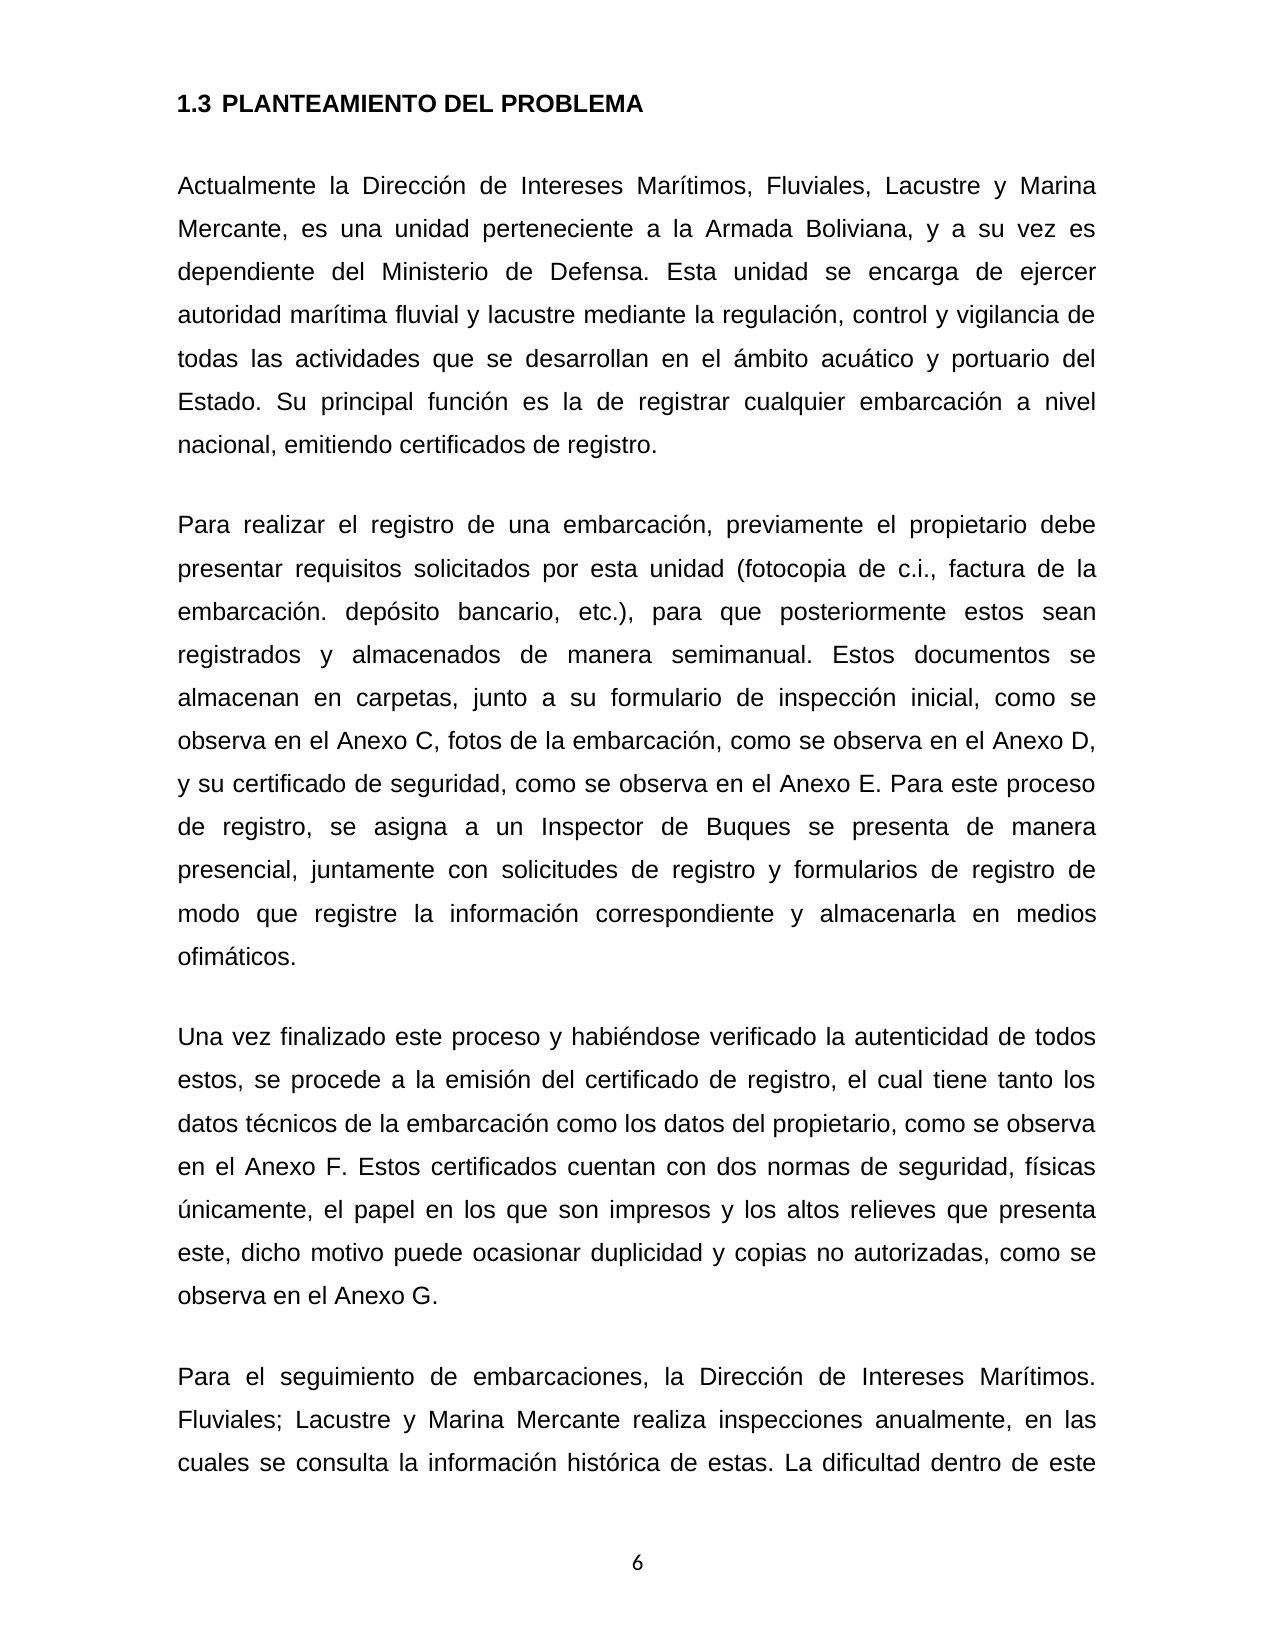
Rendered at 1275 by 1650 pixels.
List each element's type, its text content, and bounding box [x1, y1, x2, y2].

text Una vez finalizado este proceso y habiéndose verificado la autenticidad de todos estos, se procede a la emisión del certificado de registro, el cual tiene tanto los datos técnicos de la embarcación como los datos del propietario, como se observa en el Anexo F. Estos certificados cuentan con dos normas de seguridad, físicas únicamente, el papel en los que son impresos y los altos relieves que presenta este, dicho motivo puede ocasionar duplicidad y copias no autorizadas, como se observa en el Anexo G. [177, 1022, 1098, 1310]
list PLANTEAMIENTO DEL PROBLEMA [177, 89, 1098, 117]
text Actualmente la Dirección de Intereses Marítimos, Fluviales, Lacustre y Marina Mercante, es una unidad perteneciente a la Armada Boliviana, y a su vez es dependiente del Ministerio de Defensa. Esta unidad se encarga de ejercer autoridad marítima fluvial y lacustre mediante la regulación, control y vigilancia de todas las actividades que se desarrollan en el ámbito acuático y portuario del Estado. Su principal función es la de registrar cualquier embarcación a nivel nacional, emitiendo certificados de registro. [177, 171, 1098, 459]
text Para realizar el registro de una embarcación, previamente el propietario debe presentar requisitos solicitados por esta unidad (fotocopia de c.i., factura de la embarcación. depósito bancario, etc.), para que posteriormente estos sean registrados y almacenados de manera semimanual. Estos documentos se almacenan en carpetas, junto a su formulario de inspección inicial, como se observa en el Anexo C, fotos de la embarcación, como se observa en el Anexo D, y su certificado de seguridad, como se observa en el Anexo E. Para este proceso de registro, se asigna a un Inspector de Buques se presenta de manera presencial, juntamente con solicitudes de registro y formularios de registro de modo que registre la información correspondiente y almacenarla en medios ofimáticos. [177, 511, 1098, 971]
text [177, 1362, 1098, 1477]
